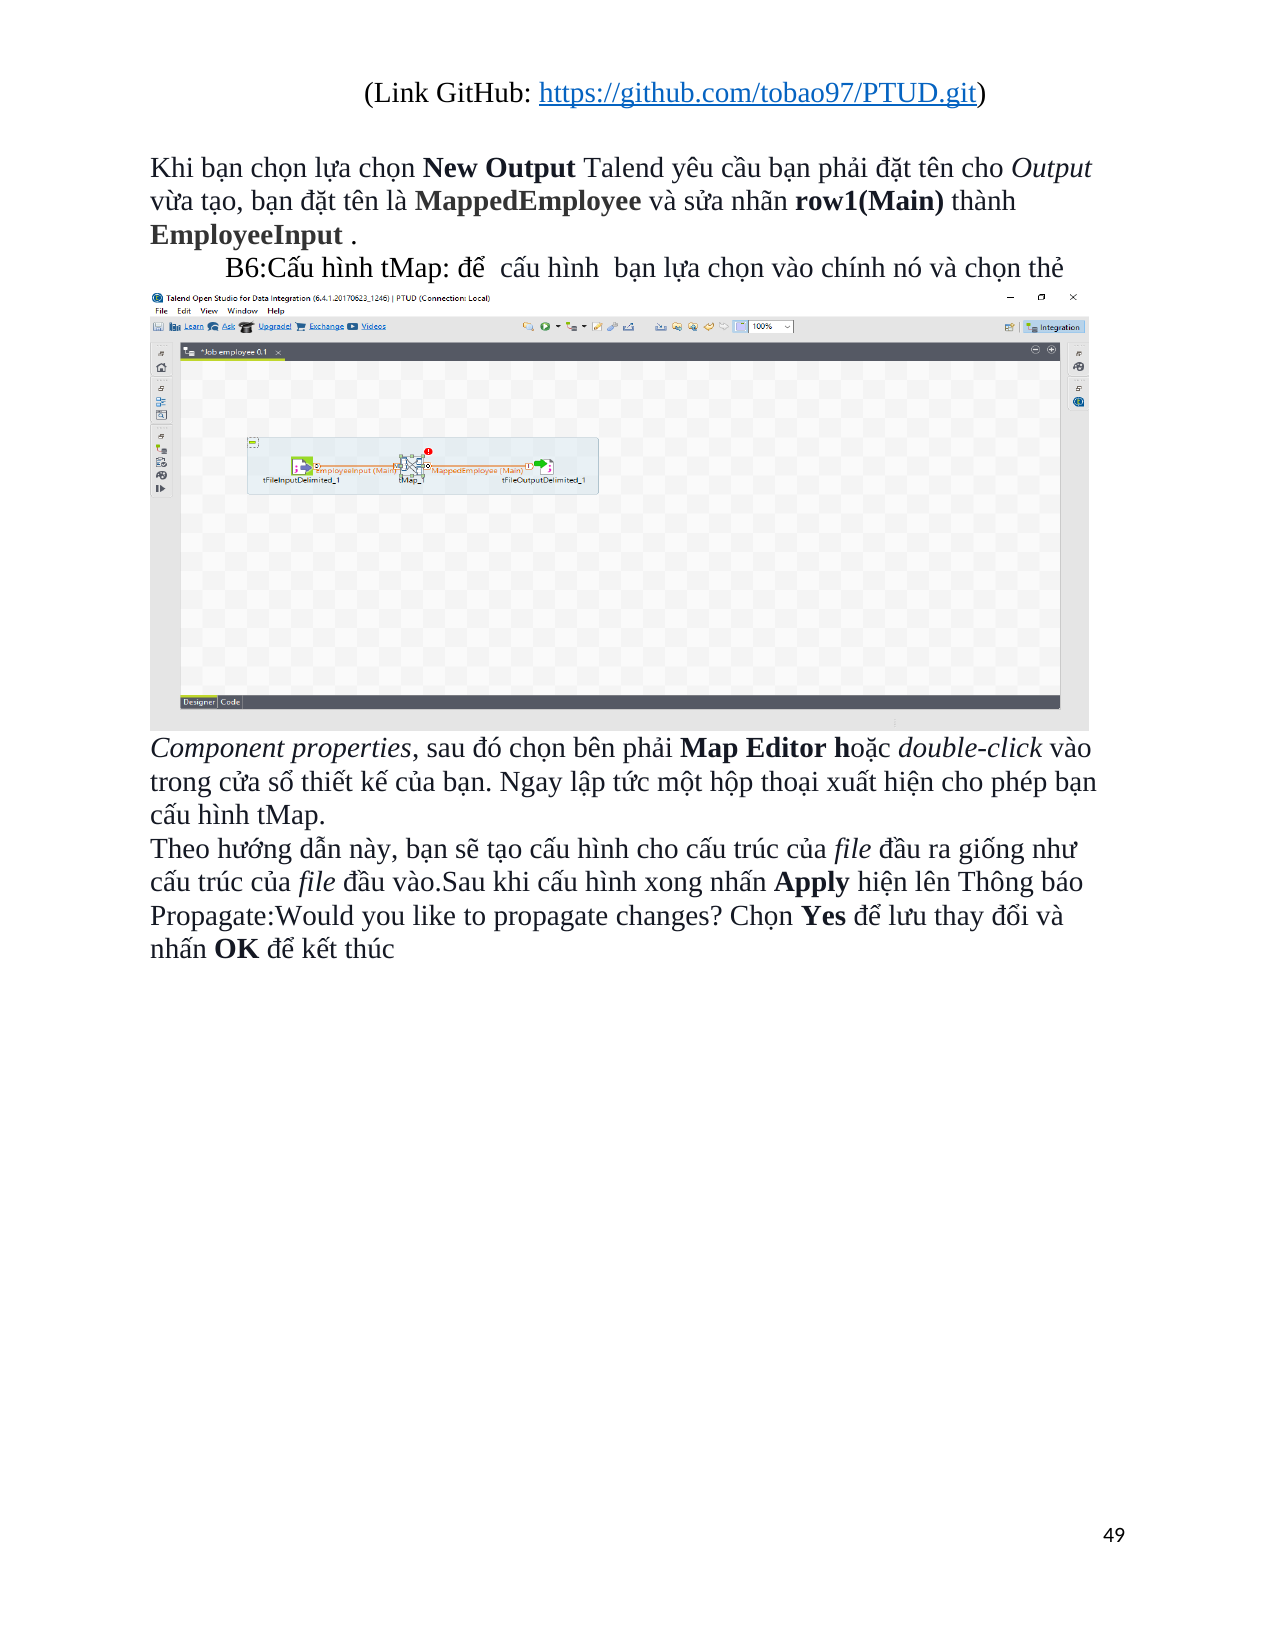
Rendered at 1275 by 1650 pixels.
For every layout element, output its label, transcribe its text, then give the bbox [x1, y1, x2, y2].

text Khi bạn chọn lựa chọn New Output Talend yêu cầu bạn phải đặt tên cho Output vừa tạo, bạn đặt tên là MappedEmployee và sửa nhãn row1(Main) thành EmployeeInput . [150, 150, 1125, 251]
picture [150, 291, 1089, 731]
